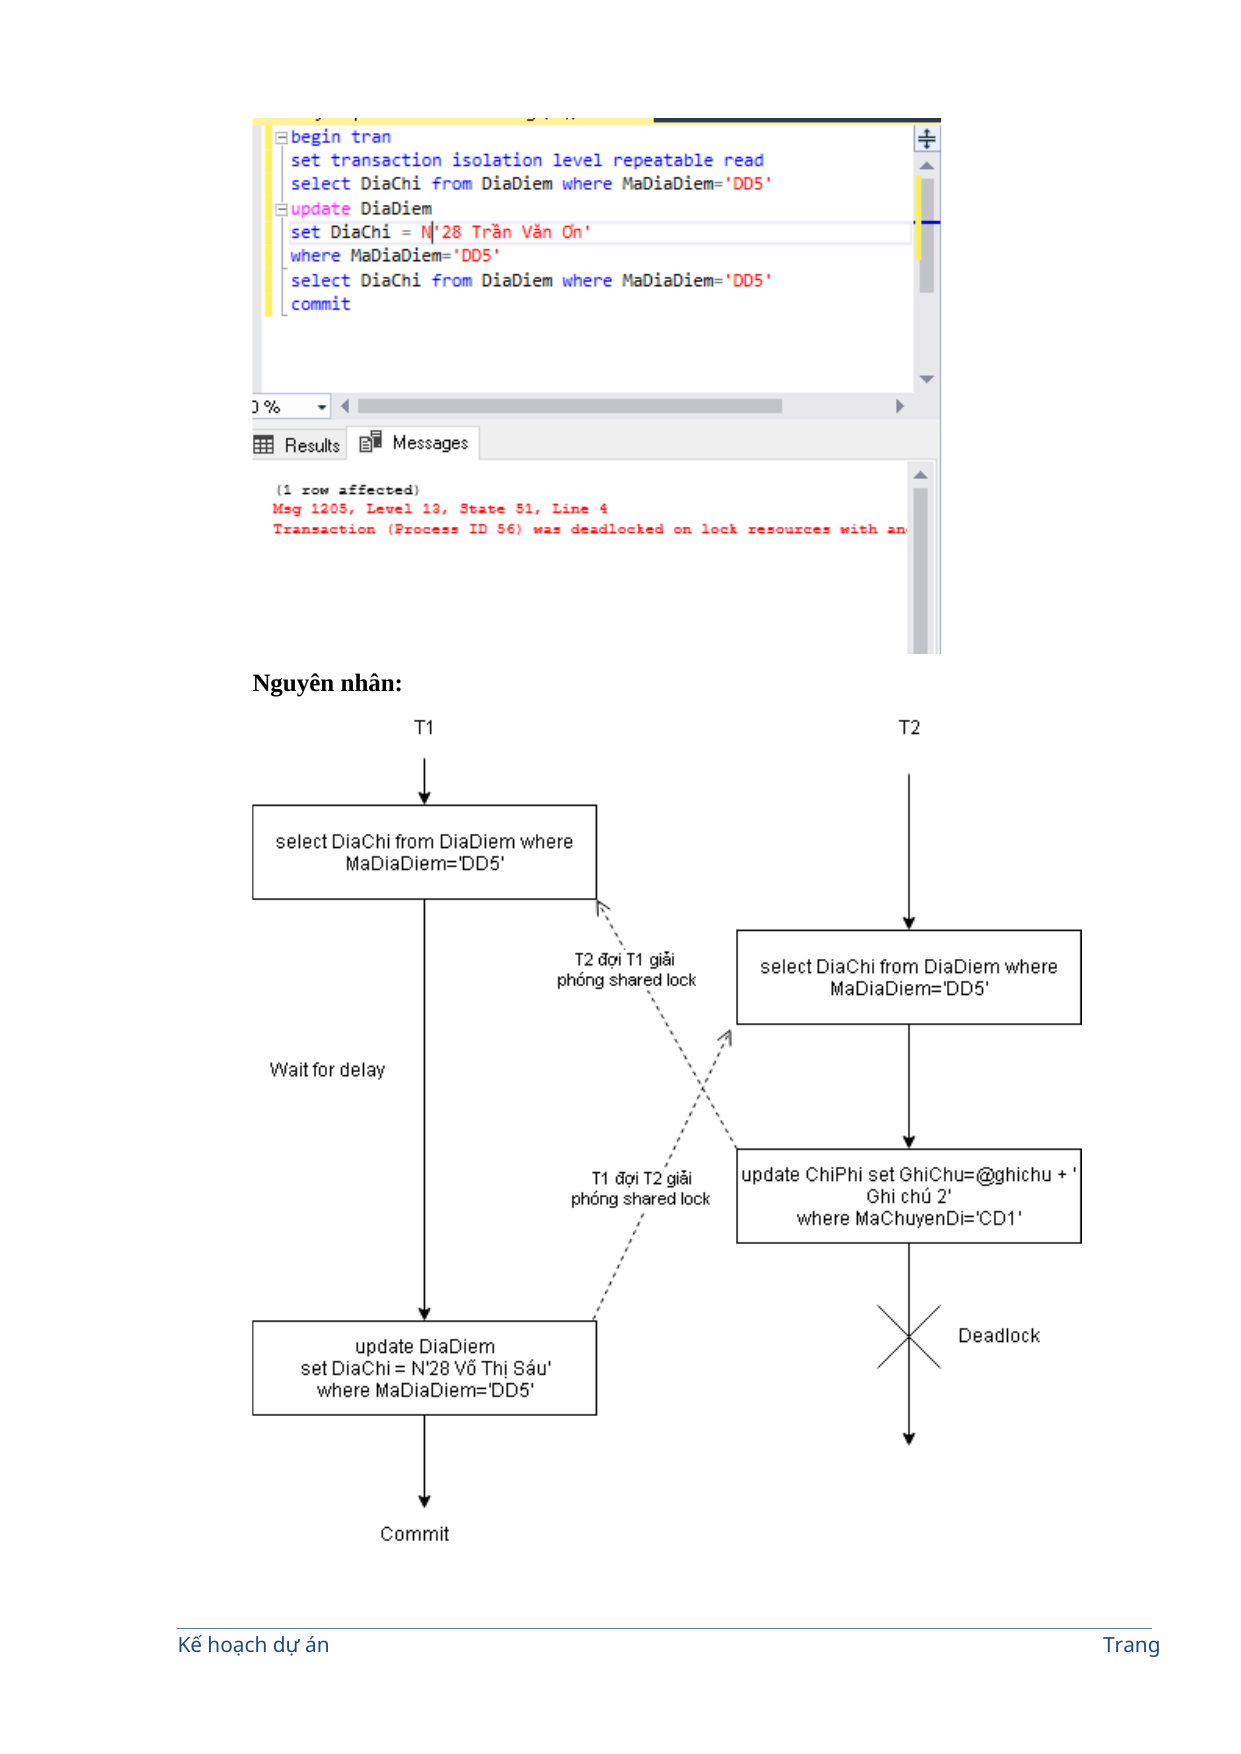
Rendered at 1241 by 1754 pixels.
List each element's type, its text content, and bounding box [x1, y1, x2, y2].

picture [252, 711, 1082, 1552]
picture [252, 118, 942, 654]
list Nguyên nhân: [252, 668, 1152, 697]
